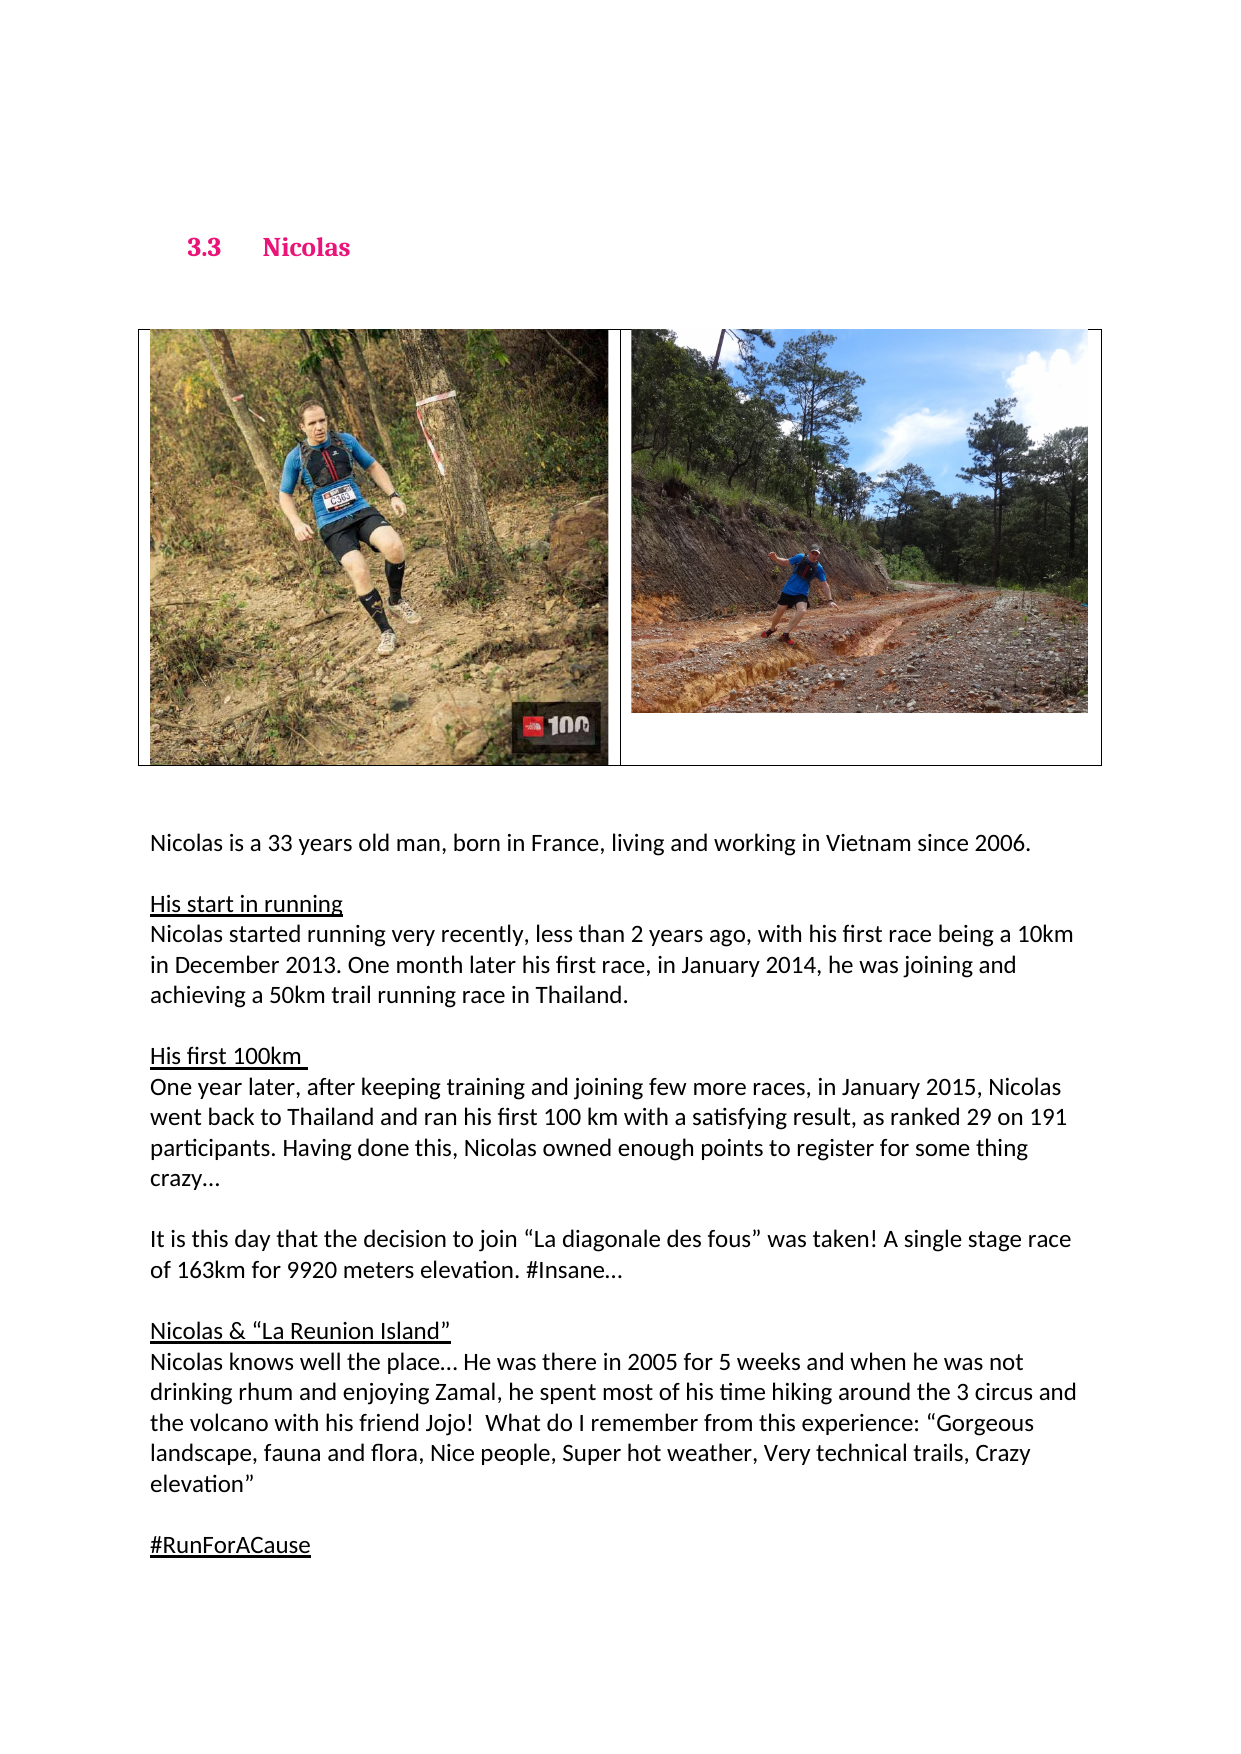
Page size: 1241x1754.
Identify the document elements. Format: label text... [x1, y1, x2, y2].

text Nicolas is a 33 years old man, born in France, living and working in Vietnam since 2006. [150, 827, 1090, 857]
table_header [139, 330, 150, 765]
picture [150, 329, 609, 765]
text Nicolas & “La Reunion Island” [150, 1315, 1090, 1346]
text Nicolas started running very recently, less than 2 years ago, with his first race being a 10km in December 2013. One month later his first race, in January 2014, he was joining and achieving a 50km trail running race in Thailand. [150, 918, 1090, 1010]
text One year later, after keeping training and joining few more races, in January 2015, Nicolas went back to Thailand and ran his first 100 km with a satisfying result, as ranked 29 on 191 participants. Having done this, Nicolas owned enough points to register for some thing crazy… [150, 1071, 1090, 1193]
table_header [609, 330, 620, 765]
text #RunForACause [150, 1529, 1090, 1559]
text His start in running [150, 888, 1090, 918]
text It is this day that the decision to join “La diagonale des fous” was taken! A single stage race of 163km for 9920 meters elevation. #Insane… [150, 1223, 1090, 1284]
text His first 100km [150, 1040, 1090, 1071]
table_header [621, 330, 1101, 765]
subtitle Nicolas [187, 232, 1090, 263]
text Nicolas knows well the place… He was there in 2005 for 5 weeks and when he was not drinking rhum and enjoying Zamal, he spent most of his time hiking around the 3 circus and the volcano with his friend Jojo! What do I remember from this experience: “Gorgeous landscape, fauna and flora, Nice people, Super hot weather, Very technical trails, Crazy elevation” [150, 1346, 1090, 1498]
picture [631, 329, 1088, 713]
